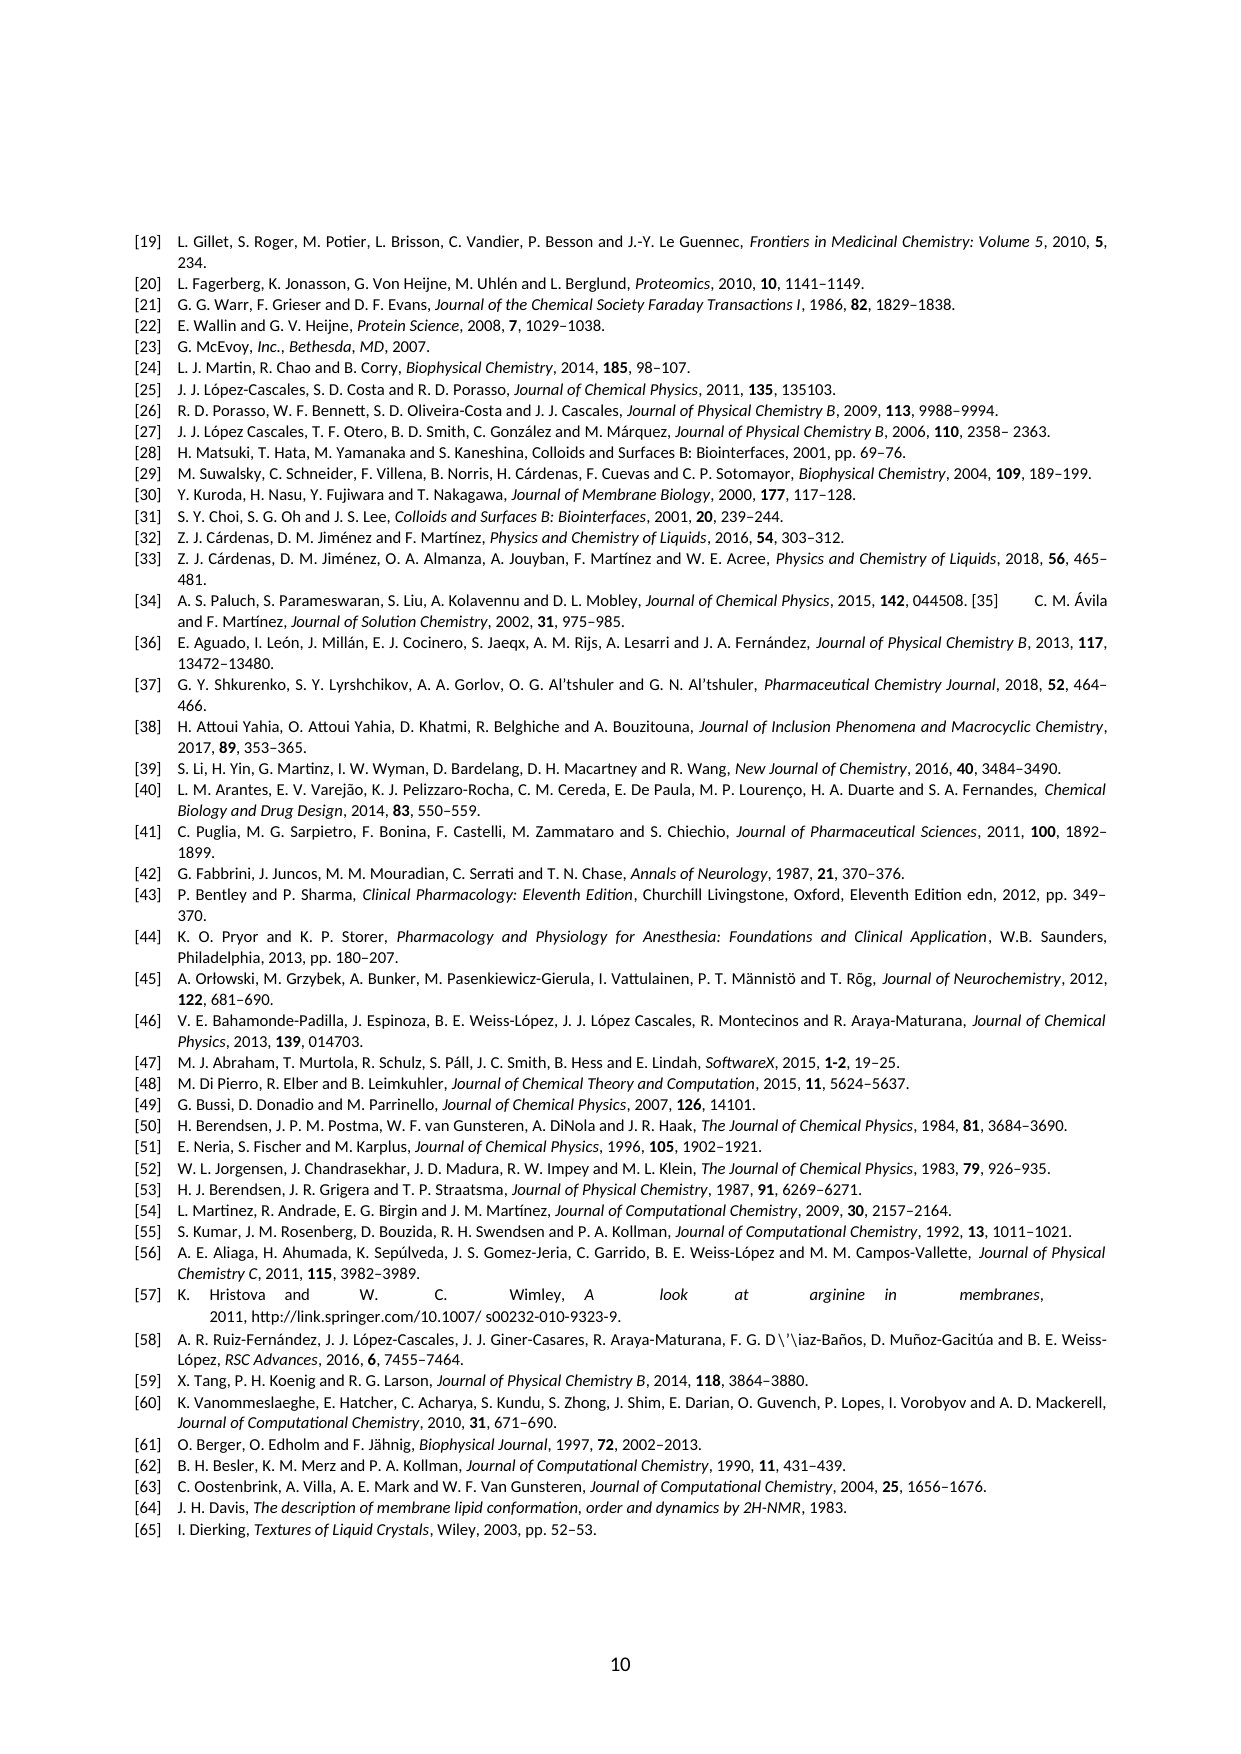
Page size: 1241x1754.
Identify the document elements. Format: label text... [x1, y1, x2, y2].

list G. McEvoy, Inc., Bethesda, MD, 2007. [134, 337, 1107, 357]
list A. Orłowski, M. Grzybek, A. Bunker, M. Pasenkiewicz-Gierula, I. Vattulainen, P. T. Männistö and T. Rõg, Journal of Neurochemistry, 2012, 122, 681–690. [134, 968, 1107, 1009]
list S. Kumar, J. M. Rosenberg, D. Bouzida, R. H. Swendsen and P. A. Kollman, Journal of Computational Chemistry, 1992, 13, 1011–1021. [134, 1221, 1107, 1242]
list Z. J. Cárdenas, D. M. Jiménez and F. Martínez, Physics and Chemistry of Liquids, 2016, 54, 303–312. [134, 527, 1107, 547]
list V. E. Bahamonde-Padilla, J. Espinoza, B. E. Weiss-López, J. J. López Cascales, R. Montecinos and R. Araya-Maturana, Journal of Chemical Physics, 2013, 139, 014703. [134, 1010, 1107, 1051]
list B. H. Besler, K. M. Merz and P. A. Kollman, Journal of Computational Chemistry, 1990, 11, 431–439. [134, 1455, 1107, 1475]
list H. Matsuki, T. Hata, M. Yamanaka and S. Kaneshina, Colloids and Surfaces B: Biointerfaces, 2001, pp. 69–76. [134, 442, 1107, 463]
list L. Gillet, S. Roger, M. Potier, L. Brisson, C. Vandier, P. Besson and J.-Y. Le Guennec, Frontiers in Medicinal Chemistry: Volume 5, 2010, 5, 234. [134, 231, 1107, 272]
list M. J. Abraham, T. Murtola, R. Schulz, S. Páll, J. C. Smith, B. Hess and E. Lindah, SoftwareX, 2015, 1-2, 19–25. [134, 1052, 1107, 1072]
list R. D. Porasso, W. F. Bennett, S. D. Oliveira-Costa and J. J. Cascales, Journal of Physical Chemistry B, 2009, 113, 9988–9994. [134, 400, 1107, 420]
list K. Vanommeslaeghe, E. Hatcher, C. Acharya, S. Kundu, S. Zhong, J. Shim, E. Darian, O. Guvench, P. Lopes, I. Vorobyov and A. D. Mackerell, Journal of Computational Chemistry, 2010, 31, 671–690. [134, 1392, 1107, 1433]
list H. Berendsen, J. P. M. Postma, W. F. van Gunsteren, A. DiNola and J. R. Haak, The Journal of Chemical Physics, 1984, 81, 3684–3690. [134, 1116, 1107, 1136]
list K. O. Pryor and K. P. Storer, Pharmacology and Physiology for Anesthesia: Foundations and Clinical Application, W.B. Saunders, Philadelphia, 2013, pp. 180–207. [134, 926, 1107, 967]
list K. Hristova and W. C. Wimley, A look at arginine in membranes, 2011, http://link.springer.com/10.1007/ s00232-010-9323-9. [134, 1284, 1107, 1327]
list H. J. Berendsen, J. R. Grigera and T. P. Straatsma, Journal of Physical Chemistry, 1987, 91, 6269–6271. [134, 1179, 1107, 1199]
list G. G. Warr, F. Grieser and D. F. Evans, Journal of the Chemical Society Faraday Transactions I, 1986, 82, 1829–1838. [134, 294, 1107, 315]
list M. Suwalsky, C. Schneider, F. Villena, B. Norris, H. Cárdenas, F. Cuevas and C. P. Sotomayor, Biophysical Chemistry, 2004, 109, 189–199. [134, 463, 1107, 484]
list X. Tang, P. H. Koenig and R. G. Larson, Journal of Physical Chemistry B, 2014, 118, 3864–3880. [134, 1371, 1107, 1391]
list J. H. Davis, The description of membrane lipid conformation, order and dynamics by 2H-NMR, 1983. [134, 1497, 1107, 1518]
list A. R. Ruiz-Fernández, J. J. López-Cascales, J. J. Giner-Casares, R. Araya-Maturana, F. G. D\’\iaz-Baños, D. Muñoz-Gacitúa and B. E. Weiss-López, RSC Advances, 2016, 6, 7455–7464. [134, 1329, 1107, 1370]
list O. Berger, O. Edholm and F. Jähnig, Biophysical Journal, 1997, 72, 2002–2013. [134, 1434, 1107, 1454]
list P. Bentley and P. Sharma, Clinical Pharmacology: Eleventh Edition, Churchill Livingstone, Oxford, Eleventh Edition edn, 2012, pp. 349–370. [134, 884, 1107, 925]
list S. Y. Choi, S. G. Oh and J. S. Lee, Colloids and Surfaces B: Biointerfaces, 2001, 20, 239–244. [134, 506, 1107, 526]
list J. J. López Cascales, T. F. Otero, B. D. Smith, C. González and M. Márquez, Journal of Physical Chemistry B, 2006, 110, 2358– 2363. [134, 421, 1107, 442]
list E. Wallin and G. V. Heijne, Protein Science, 2008, 7, 1029–1038. [134, 316, 1107, 336]
list Y. Kuroda, H. Nasu, Y. Fujiwara and T. Nakagawa, Journal of Membrane Biology, 2000, 177, 117–128. [134, 485, 1107, 505]
list L. Martinez, R. Andrade, E. G. Birgin and J. M. Martínez, Journal of Computational Chemistry, 2009, 30, 2157–2164. [134, 1200, 1107, 1221]
list G. Y. Shkurenko, S. Y. Lyrshchikov, A. A. Gorlov, O. G. Al’tshuler and G. N. Al’tshuler, Pharmaceutical Chemistry Journal, 2018, 52, 464–466. [134, 674, 1107, 715]
list S. Li, H. Yin, G. Martinz, I. W. Wyman, D. Bardelang, D. H. Macartney and R. Wang, New Journal of Chemistry, 2016, 40, 3484–3490. [134, 758, 1107, 778]
list C. Oostenbrink, A. Villa, A. E. Mark and W. F. Van Gunsteren, Journal of Computational Chemistry, 2004, 25, 1656–1676. [134, 1476, 1107, 1496]
list L. Fagerberg, K. Jonasson, G. Von Heijne, M. Uhlén and L. Berglund, Proteomics, 2010, 10, 1141–1149. [134, 273, 1107, 293]
list G. Fabbrini, J. Juncos, M. M. Mouradian, C. Serrati and T. N. Chase, Annals of Neurology, 1987, 21, 370–376. [134, 863, 1107, 883]
list M. Di Pierro, R. Elber and B. Leimkuhler, Journal of Chemical Theory and Computation, 2015, 11, 5624–5637. [134, 1073, 1107, 1094]
list G. Bussi, D. Donadio and M. Parrinello, Journal of Chemical Physics, 2007, 126, 14101. [134, 1094, 1107, 1115]
list C. Puglia, M. G. Sarpietro, F. Bonina, F. Castelli, M. Zammataro and S. Chiechio, Journal of Pharmaceutical Sciences, 2011, 100, 1892–1899. [134, 821, 1107, 862]
list E. Neria, S. Fischer and M. Karplus, Journal of Chemical Physics, 1996, 105, 1902–1921. [134, 1137, 1107, 1157]
list L. M. Arantes, E. V. Varejão, K. J. Pelizzaro-Rocha, C. M. Cereda, E. De Paula, M. P. Lourenço, H. A. Duarte and S. A. Fernandes, Chemical Biology and Drug Design, 2014, 83, 550–559. [134, 779, 1107, 820]
list Z. J. Cárdenas, D. M. Jiménez, O. A. Almanza, A. Jouyban, F. Martínez and W. E. Acree, Physics and Chemistry of Liquids, 2018, 56, 465–481. [134, 548, 1107, 589]
list J. J. López-Cascales, S. D. Costa and R. D. Porasso, Journal of Chemical Physics, 2011, 135, 135103. [134, 379, 1107, 399]
list A. E. Aliaga, H. Ahumada, K. Sepúlveda, J. S. Gomez-Jeria, C. Garrido, B. E. Weiss-López and M. M. Campos-Vallette, Journal of Physical Chemistry C, 2011, 115, 3982–3989. [134, 1242, 1107, 1284]
list H. Attoui Yahia, O. Attoui Yahia, D. Khatmi, R. Belghiche and A. Bouzitouna, Journal of Inclusion Phenomena and Macrocyclic Chemistry, 2017, 89, 353–365. [134, 716, 1107, 757]
list I. Dierking, Textures of Liquid Crystals, Wiley, 2003, pp. 52–53. [134, 1519, 1107, 1539]
list E. Aguado, I. León, J. Millán, E. J. Cocinero, S. Jaeqx, A. M. Rijs, A. Lesarri and J. A. Fernández, Journal of Physical Chemistry B, 2013, 117, 13472–13480. [134, 632, 1107, 673]
list W. L. Jorgensen, J. Chandrasekhar, J. D. Madura, R. W. Impey and M. L. Klein, The Journal of Chemical Physics, 1983, 79, 926–935. [134, 1158, 1107, 1178]
list A. S. Paluch, S. Parameswaran, S. Liu, A. Kolavennu and D. L. Mobley, Journal of Chemical Physics, 2015, 142, 044508. [35] C. M. Ávila and F. Martínez, Journal of Solution Chemistry, 2002, 31, 975–985. [134, 590, 1107, 631]
list L. J. Martin, R. Chao and B. Corry, Biophysical Chemistry, 2014, 185, 98–107. [134, 358, 1107, 378]
